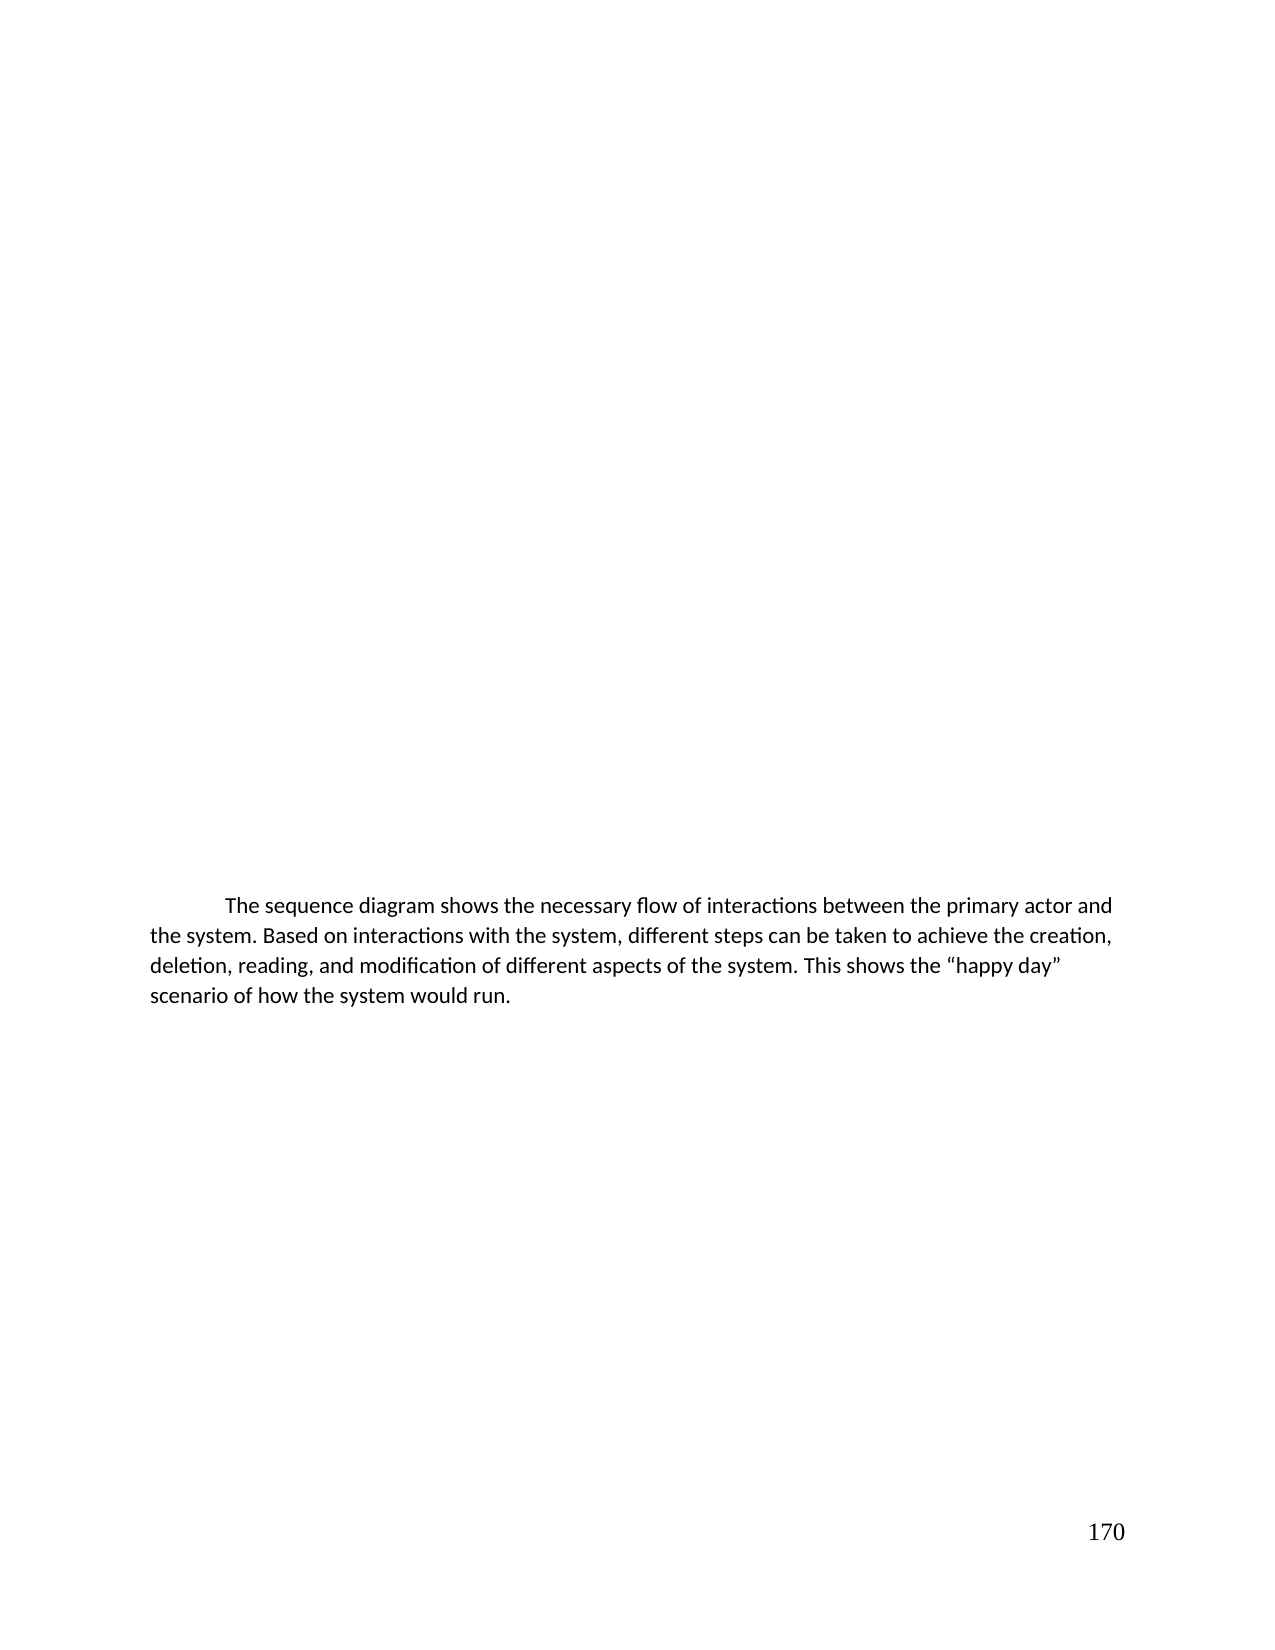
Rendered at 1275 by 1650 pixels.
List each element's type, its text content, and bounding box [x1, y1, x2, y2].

text The sequence diagram shows the necessary flow of interactions between the primary actor and the system. Based on interactions with the system, different steps can be taken to achieve the creation, deletion, reading, and modification of different aspects of the system. This shows the “happy day” scenario of how the system would run. [150, 892, 1125, 1009]
